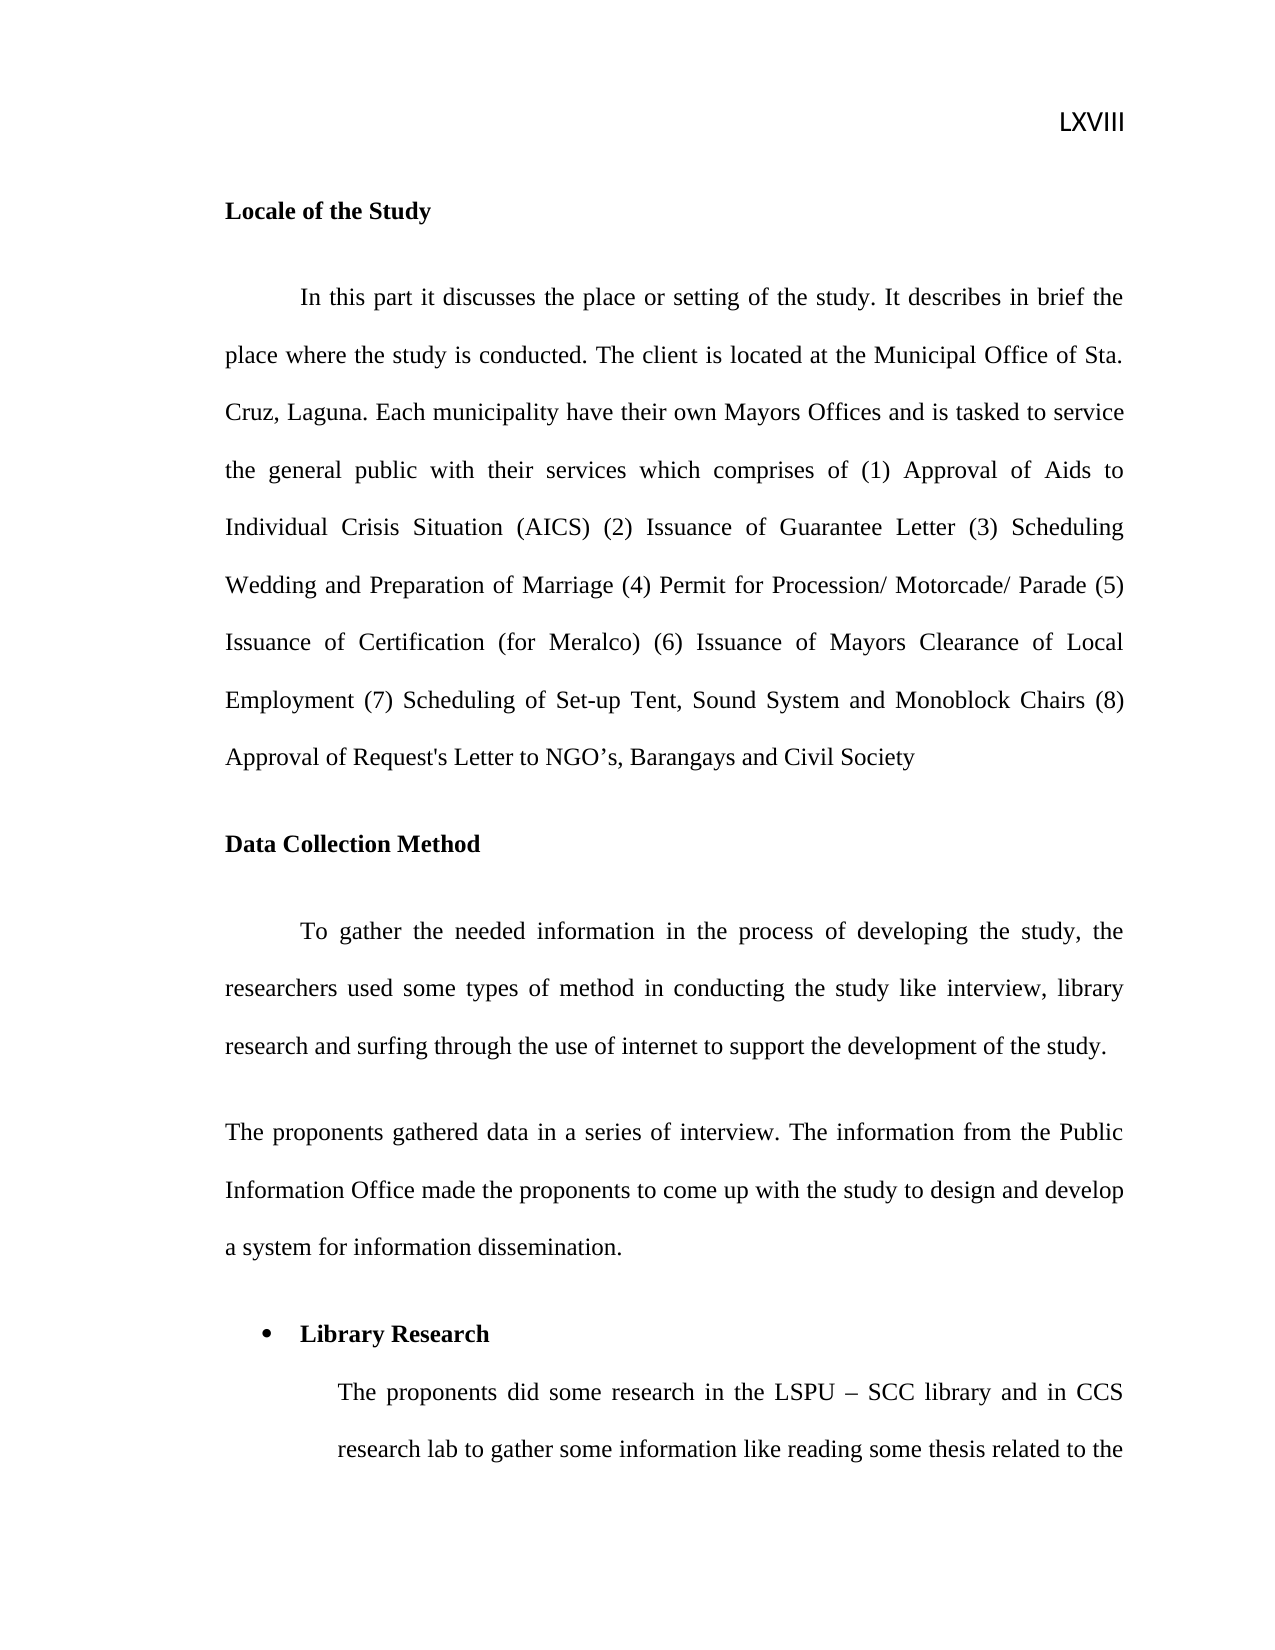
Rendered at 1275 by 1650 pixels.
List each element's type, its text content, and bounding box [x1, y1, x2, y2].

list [337, 1377, 1125, 1463]
text Data Collection Method [225, 829, 1125, 858]
text Locale of the Study [225, 196, 1125, 224]
list Library Research [262, 1319, 1125, 1348]
text To gather the needed information in the process of developing the study, the researchers used some types of method in conducting the study like interview, library research and surfing through the use of internet to support the development of the study. [225, 916, 1125, 1059]
text In this part it discusses the place or setting of the study. It describes in brief the place where the study is conducted. The client is located at the Municipal Office of Sta. Cruz, Laguna. Each municipality have their own Mayors Offices and is tasked to service the general public with their services which comprises of (1) Approval of Aids to Individual Crisis Situation (AICS) (2) Issuance of Guarantee Letter (3) Scheduling Wedding and Preparation of Marriage (4) Permit for Procession/ Motorcade/ Parade (5) Issuance of Certification (for Meralco) (6) Issuance of Mayors Clearance of Local Employment (7) Scheduling of Set-up Tent, Sound System and Monoblock Chairs (8) Approval of Request's Letter to NGO’s, Barangays and Civil Society [225, 282, 1125, 771]
text The proponents gathered data in a series of interview. The information from the Public Information Office made the proponents to come up with the study to design and develop a system for information dissemination. [225, 1117, 1125, 1261]
